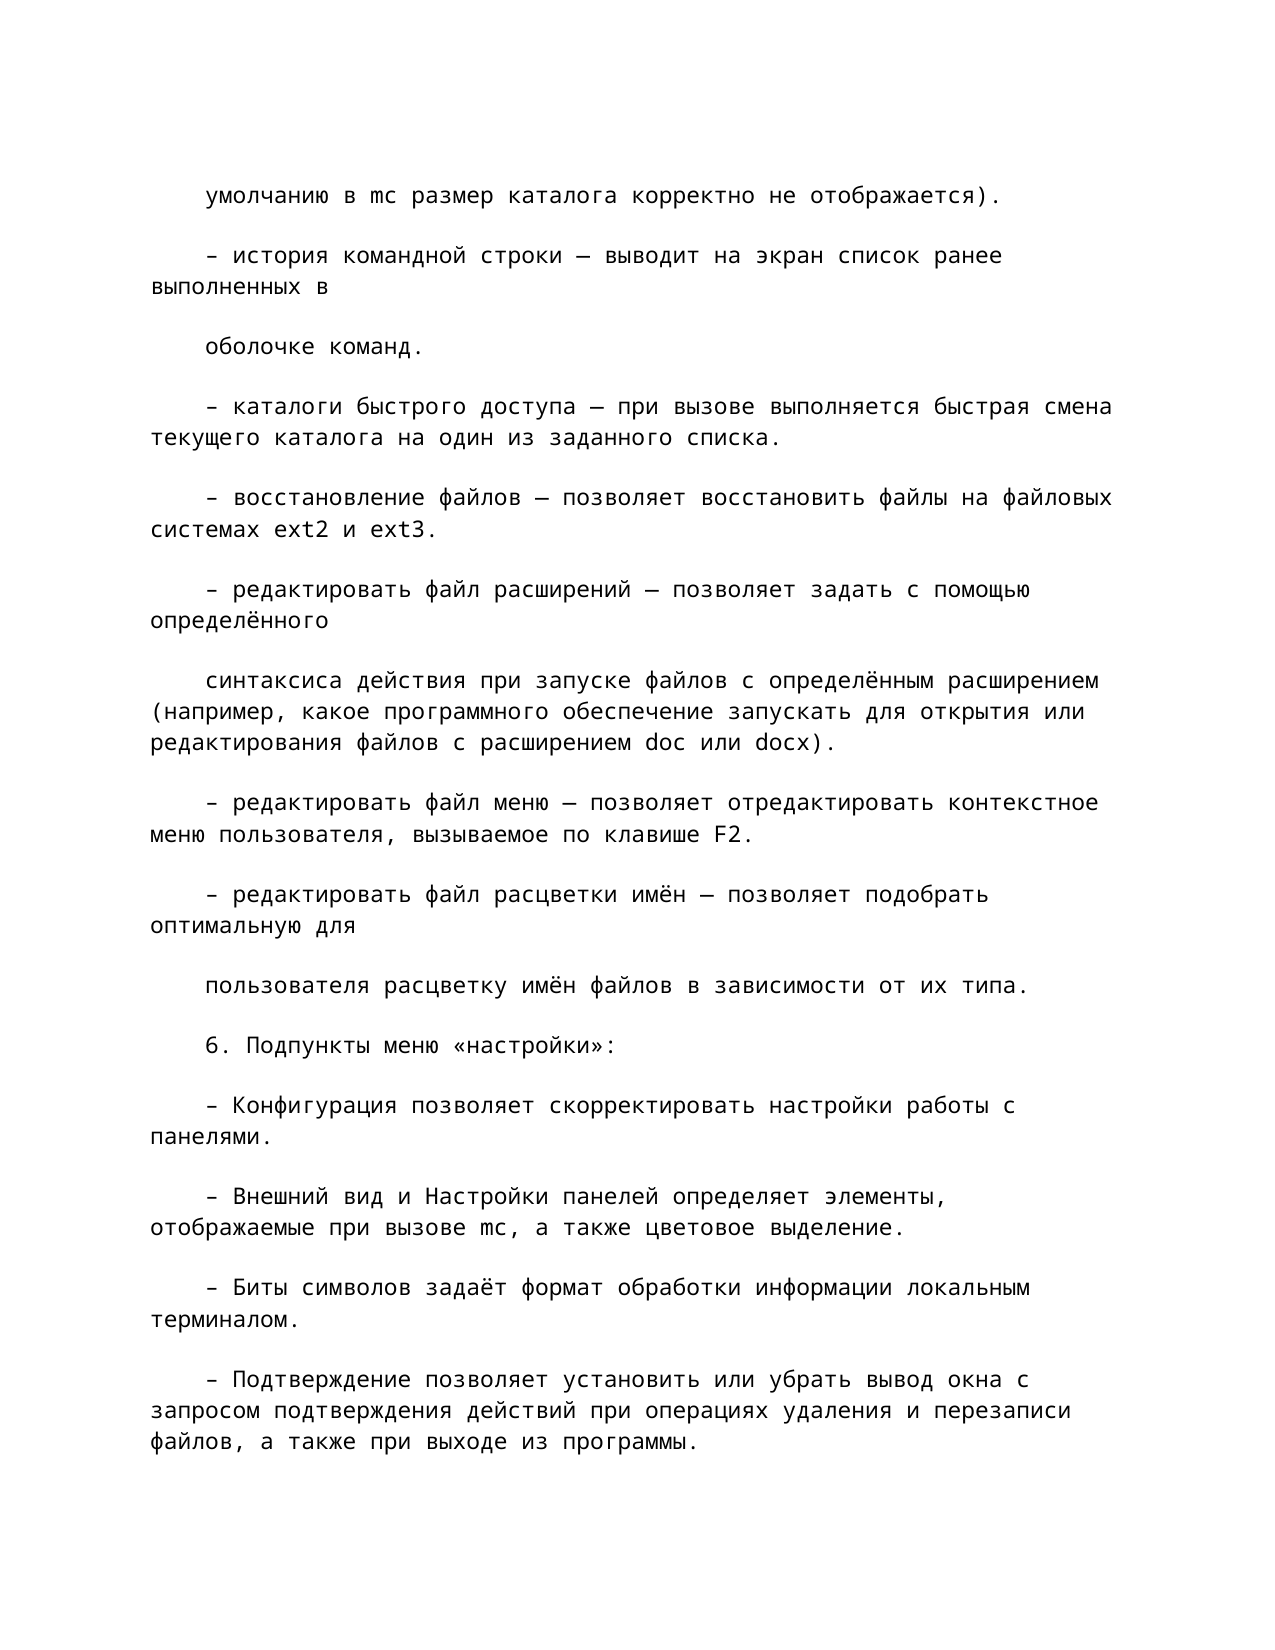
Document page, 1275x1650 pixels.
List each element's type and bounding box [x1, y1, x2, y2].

text [150, 150, 1125, 1485]
